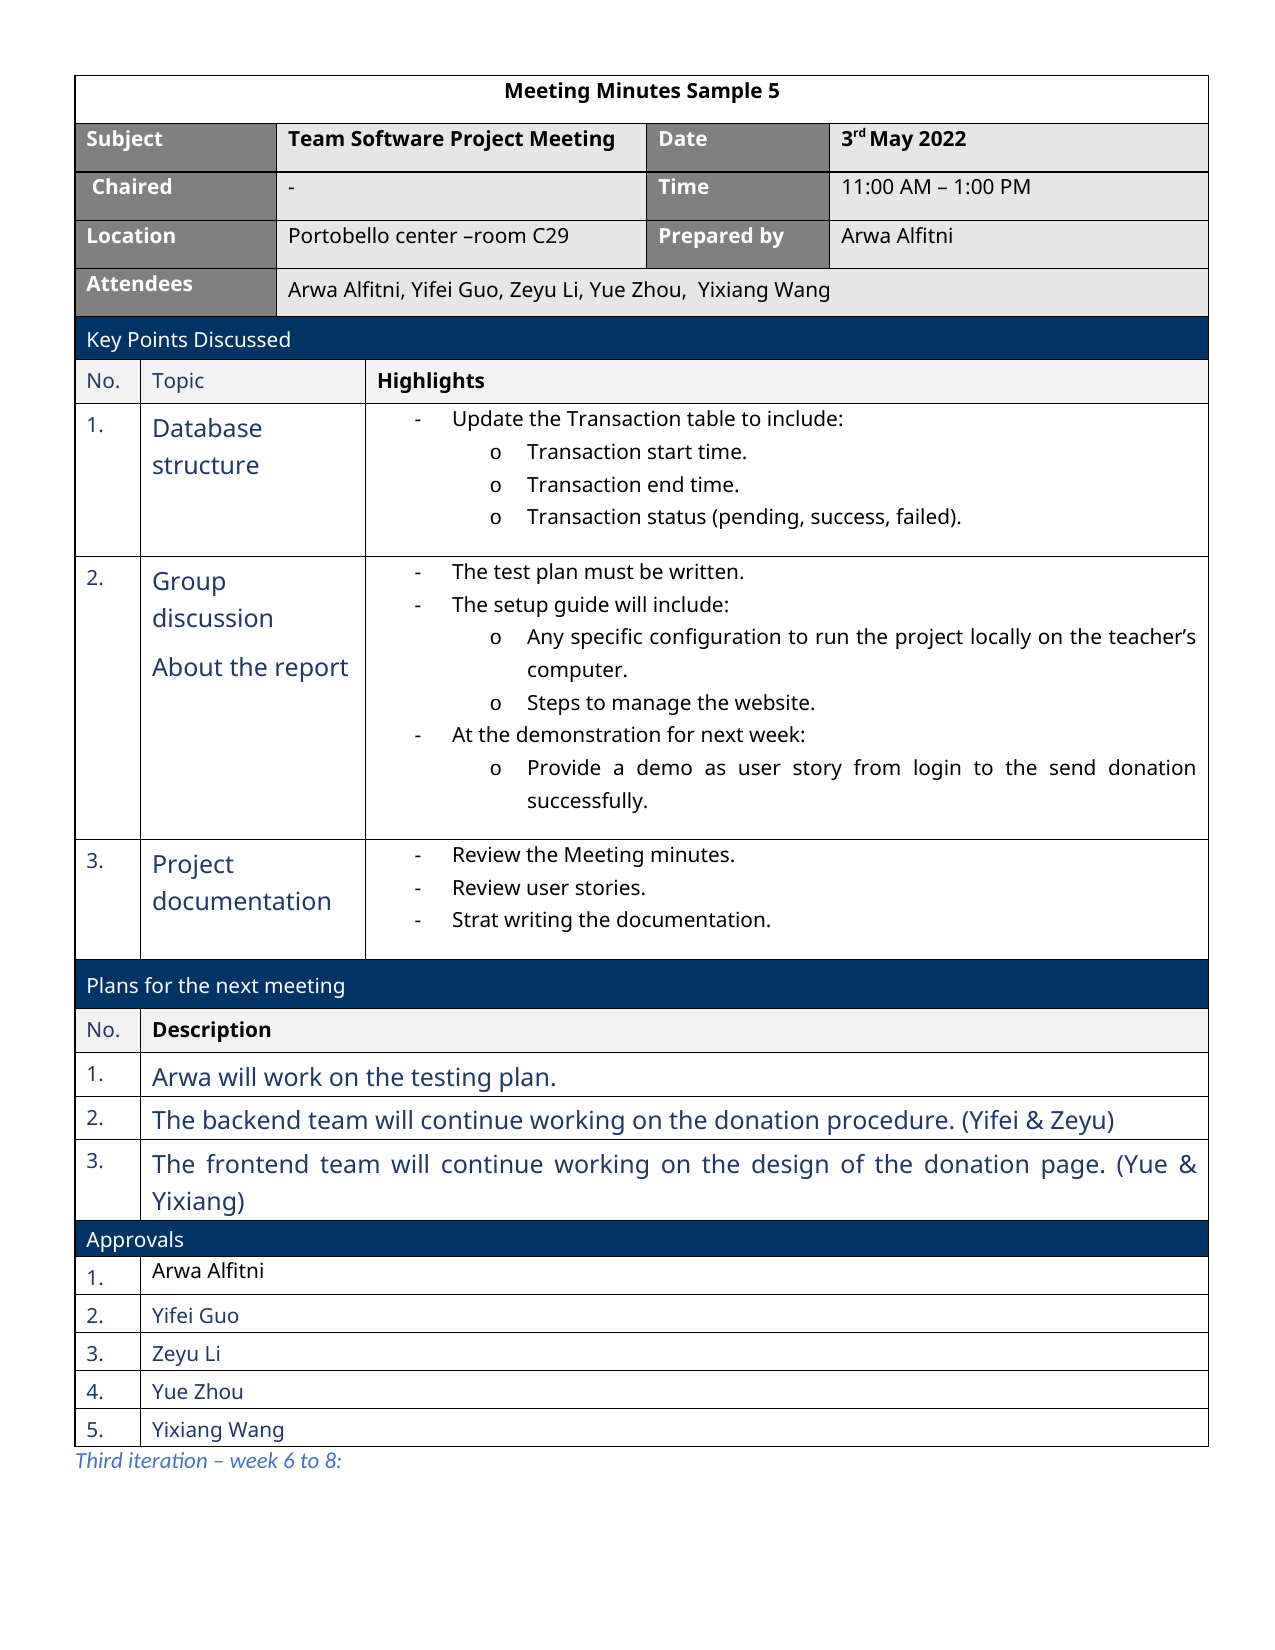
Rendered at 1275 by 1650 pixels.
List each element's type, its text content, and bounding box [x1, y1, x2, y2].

table_cell Topic [141, 360, 365, 403]
table_cell Arwa will work on the testing plan. [141, 1053, 1208, 1096]
table_header Meeting Minutes Sample 5 [76, 76, 1208, 123]
table_cell Attendees [76, 269, 276, 316]
table_cell - [277, 173, 646, 220]
text Third iteration – week 6 to 8: [75, 1447, 1200, 1475]
table_cell Highlights [366, 360, 1208, 403]
table_cell Subject [76, 124, 276, 171]
table_cell Time [647, 173, 829, 220]
table_cell Database structure [141, 404, 365, 556]
table_cell Description [141, 1009, 1208, 1052]
table_cell 3. [76, 1140, 140, 1219]
table_cell Plans for the next meeting [76, 960, 1208, 1008]
table_cell 2. [76, 557, 140, 839]
table_cell Prepared by [647, 221, 829, 268]
table_cell Yue Zhou [141, 1371, 1208, 1408]
table_cell Yixiang Wang [141, 1409, 1208, 1446]
table_cell Team Software Project Meeting [277, 124, 646, 171]
table_cell 3rd May 2022 [830, 124, 1208, 171]
table_cell Key Points Discussed [76, 317, 1208, 359]
table_cell Group discussion About the report [141, 557, 365, 839]
table_cell Review the Meeting minutes. Review user stories. Strat writing the documentation. [366, 840, 1208, 959]
table_cell 1. [76, 404, 140, 556]
table_cell Chaired [76, 173, 276, 220]
table_cell The test plan must be written. The setup guide will include: Any specific configuration to run the project locally on the teacher’s computer. Steps to manage the website. At the demonstration for next week: Provide a demo as user story from login to the send donation successfully. [366, 557, 1208, 839]
table_cell Location [76, 221, 276, 268]
table_cell Arwa Alfitni [830, 221, 1208, 268]
table_cell Update the Transaction table to include: Transaction start time. Transaction end time. Transaction status (pending, success, failed). [366, 404, 1208, 556]
table_cell Yifei Guo [141, 1295, 1208, 1332]
table_cell 1. [76, 1257, 140, 1293]
table_cell The backend team will continue working on the donation procedure. (Yifei & Zeyu) [141, 1097, 1208, 1139]
table_cell Project documentation [141, 840, 365, 959]
table_cell No. [76, 1009, 140, 1052]
table_cell 4. [76, 1371, 140, 1408]
table_cell 2. [76, 1097, 140, 1139]
table_cell 1. [76, 1053, 140, 1096]
table_cell Approvals [76, 1221, 1208, 1256]
table_cell Date [647, 124, 829, 171]
table_cell The frontend team will continue working on the design of the donation page. (Yue & Yixiang) [141, 1140, 1208, 1219]
table_cell No. [76, 360, 140, 403]
table_cell Zeyu Li [141, 1333, 1208, 1369]
table_cell Arwa Alfitni [141, 1257, 1208, 1293]
table_cell Portobello center –room C29 [277, 221, 646, 268]
table_cell 11:00 AM – 1:00 PM [830, 173, 1208, 220]
table_cell Arwa Alfitni, Yifei Guo, Zeyu Li, Yue Zhou, Yixiang Wang [277, 269, 1208, 316]
table_cell 5. [76, 1409, 140, 1446]
table_cell 3. [76, 1333, 140, 1369]
table_cell 2. [76, 1295, 140, 1332]
table_cell 3. [76, 840, 140, 959]
